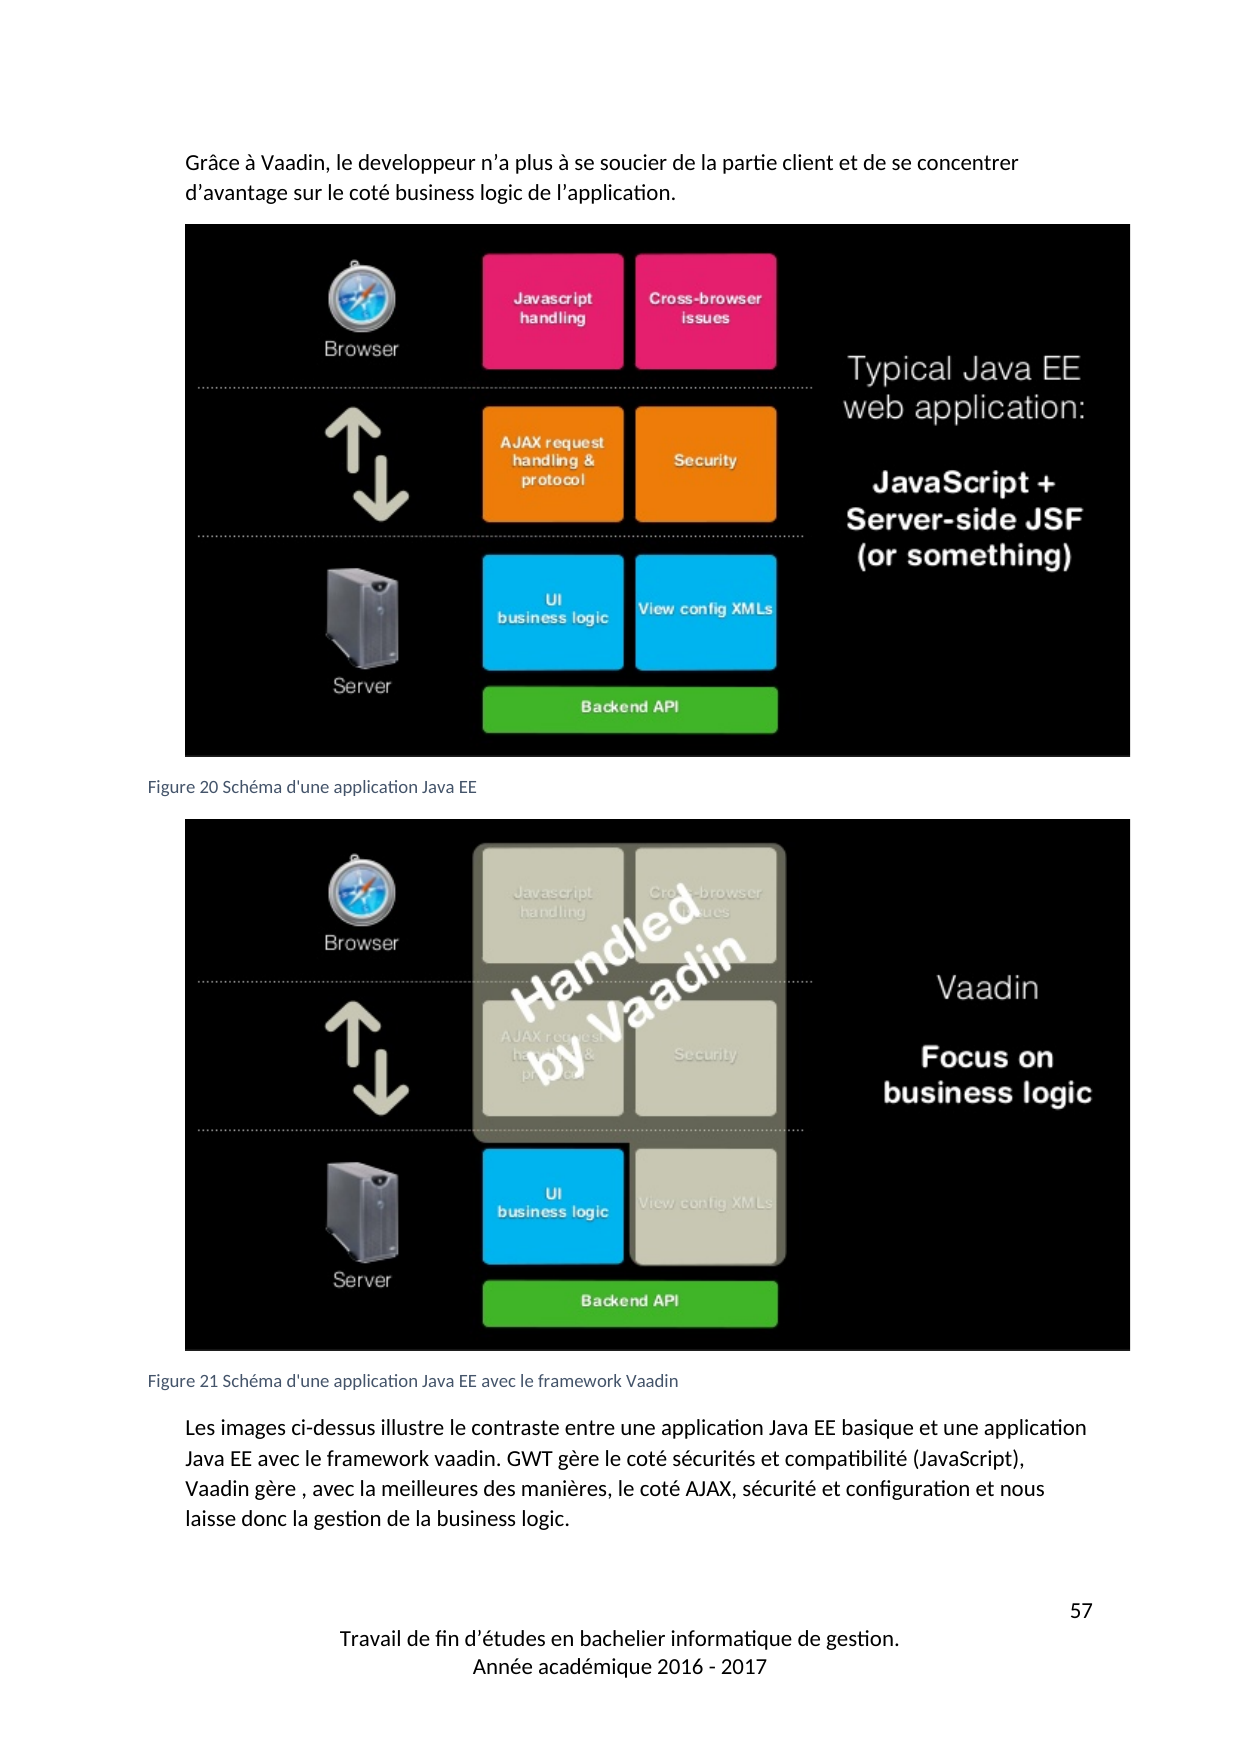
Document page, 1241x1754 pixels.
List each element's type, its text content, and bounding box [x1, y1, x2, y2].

text Figure 20 Schéma d'une application Java EE [148, 775, 1093, 798]
picture [185, 819, 1130, 1351]
text Figure 21 Schéma d'une application Java EE avec le framework Vaadin [148, 1370, 1093, 1393]
text Les images ci-dessus illustre le contraste entre une application Java EE basique et une application Java EE avec le framework vaadin. GWT gère le coté sécurités et compatibilité (JavaScript), Vaadin gère , avec la meilleures des manières, le coté AJAX, sécurité et configuration et nous laisse donc la gestion de la business logic. [185, 1413, 1093, 1532]
text Grâce à Vaadin, le developpeur n’a plus à se soucier de la partie client et de se concentrer d’avantage sur le coté business logic de l’application. [185, 148, 1093, 206]
picture [185, 224, 1130, 757]
